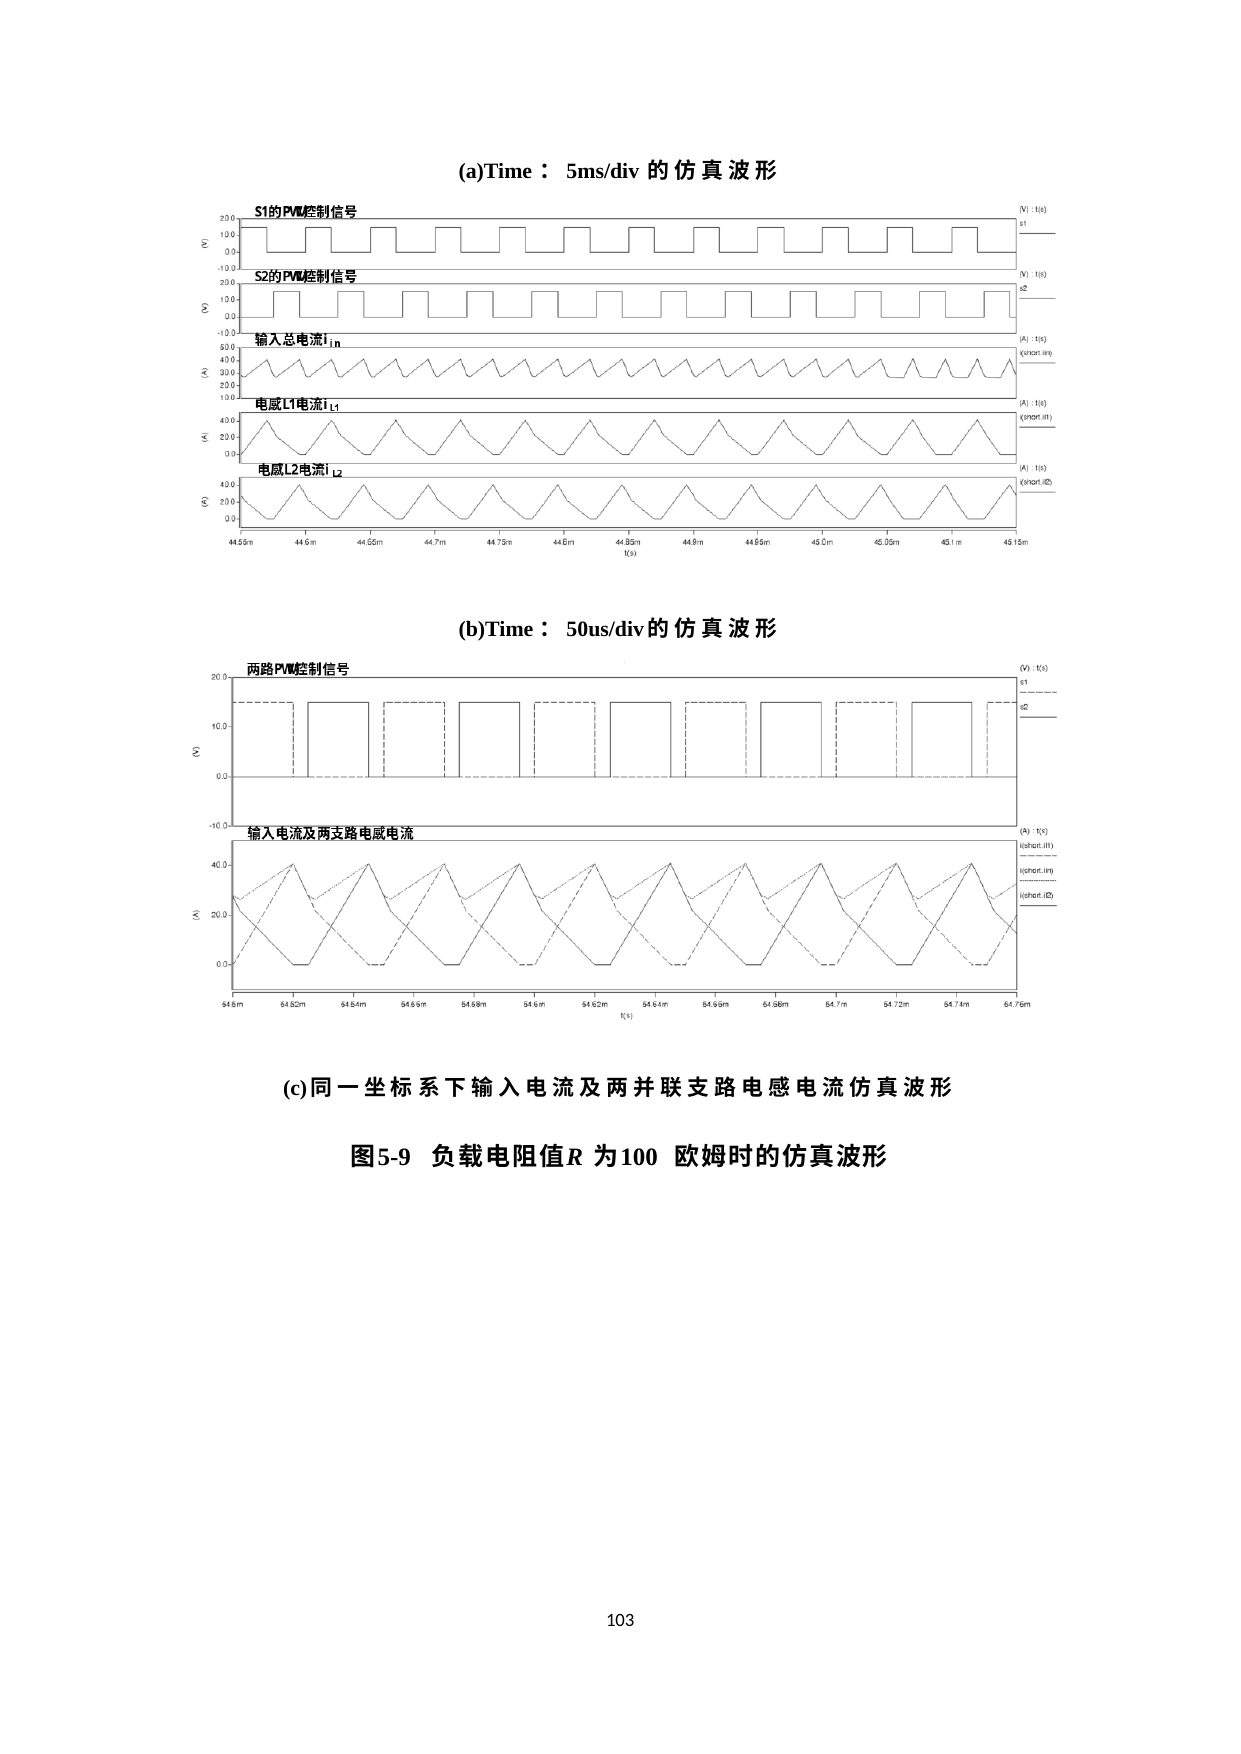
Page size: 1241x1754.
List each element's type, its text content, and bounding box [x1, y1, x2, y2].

text (b)Time：50us/div的仿真波形 [188, 202, 1052, 645]
text (c)同一坐标系下输入电流及两并联支路电感电流仿真波形 [188, 661, 1052, 1103]
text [188, 151, 1052, 186]
text 图5-9 负载电阻值R为100欧姆时的仿真波形 [188, 1119, 1052, 1190]
